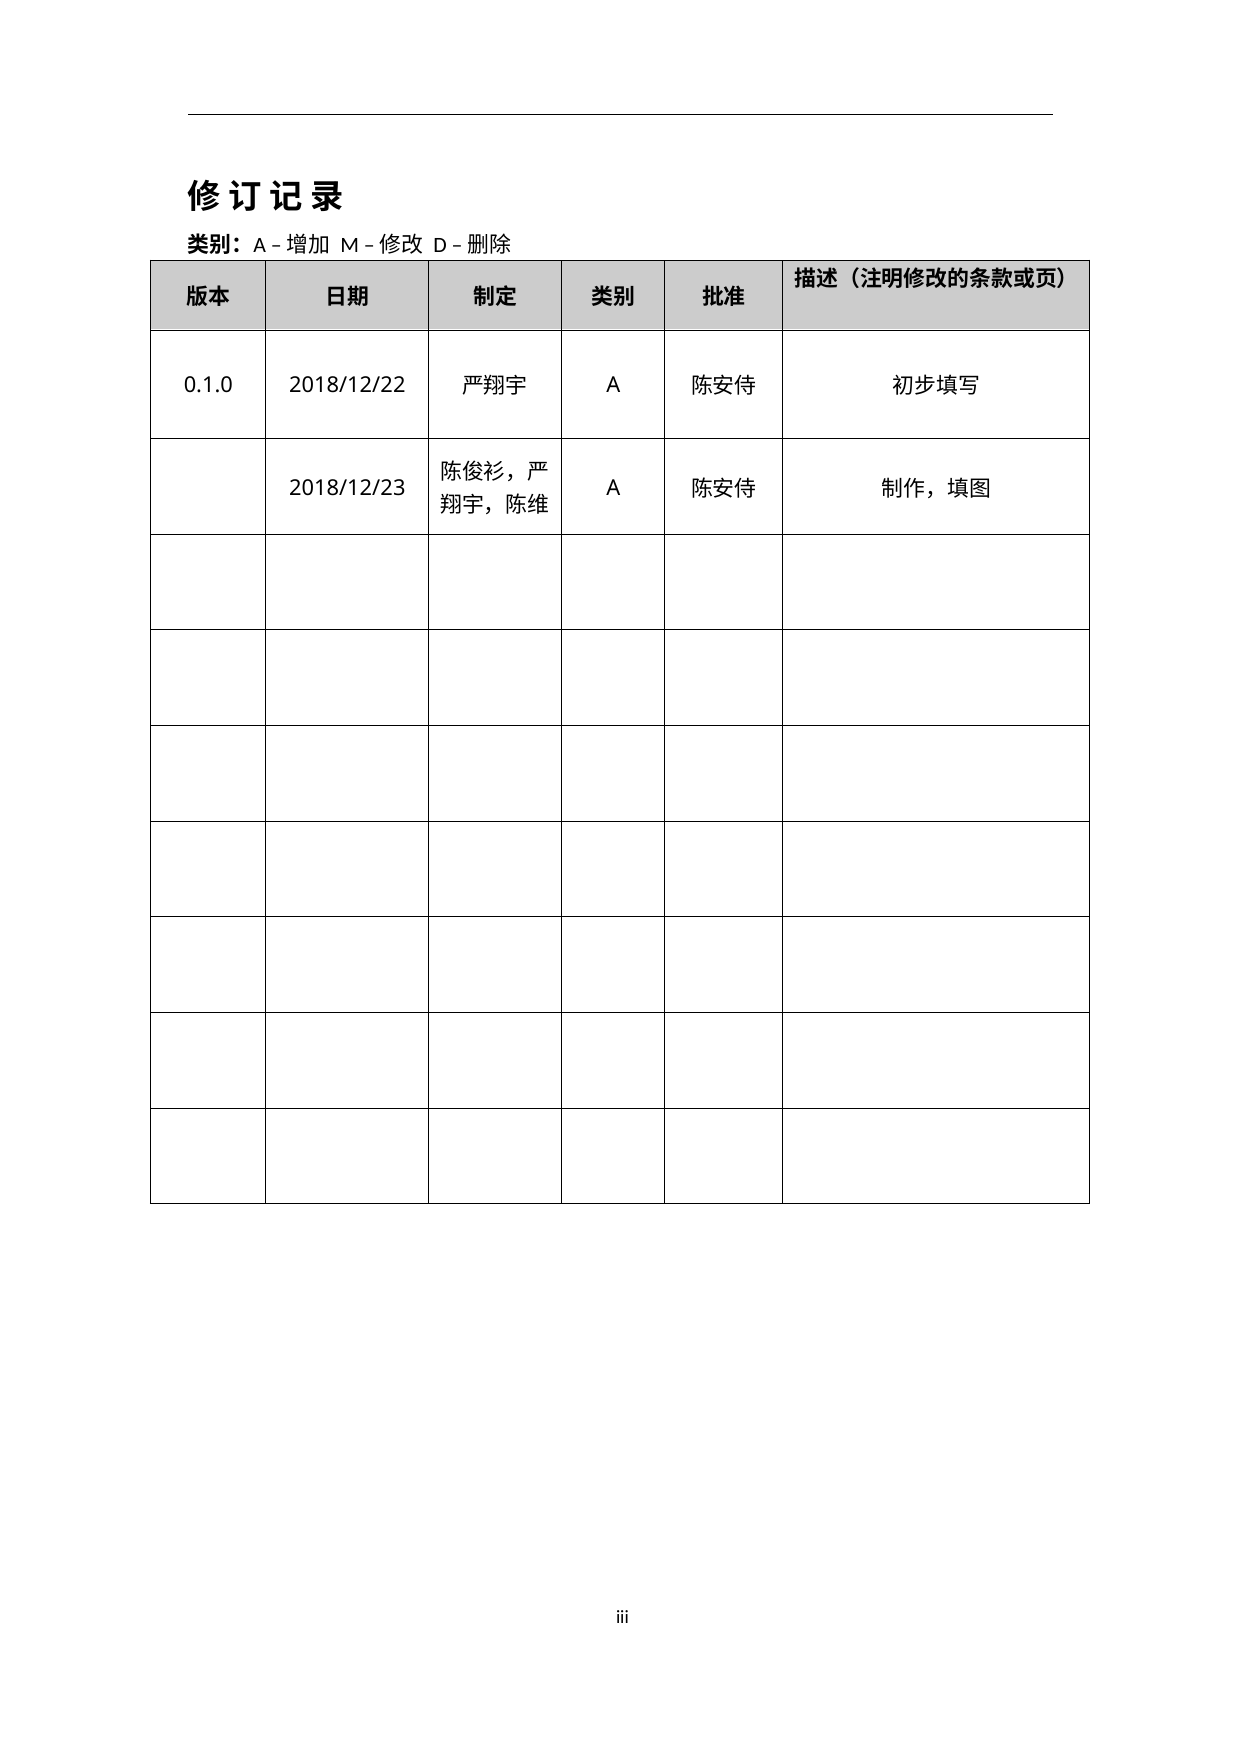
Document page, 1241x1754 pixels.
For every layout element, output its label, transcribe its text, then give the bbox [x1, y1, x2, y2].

table_cell [429, 1109, 561, 1203]
table_header 制定 [429, 261, 561, 329]
table_cell [429, 726, 561, 821]
table_cell [151, 1013, 265, 1107]
table_cell [429, 822, 561, 916]
table_cell [783, 630, 1089, 725]
table_cell 严翔宇 [429, 331, 561, 438]
table_cell 0.1.0 [151, 331, 265, 438]
table_cell [562, 822, 664, 916]
table_cell [783, 1013, 1089, 1107]
table_cell 制作，填图 [783, 439, 1089, 534]
table_cell [562, 726, 664, 821]
table_cell [266, 822, 428, 916]
table_cell [665, 1013, 782, 1107]
table_cell [562, 1109, 664, 1203]
table_cell [562, 917, 664, 1012]
table_cell [266, 630, 428, 725]
table_cell [562, 630, 664, 725]
table_cell [266, 1109, 428, 1203]
table_cell [266, 917, 428, 1012]
table_cell [665, 535, 782, 629]
table_cell 陈安侍 [665, 331, 782, 438]
table_header 类别 [562, 261, 664, 329]
table_cell [665, 1109, 782, 1203]
table_cell [266, 726, 428, 821]
table_cell [151, 726, 265, 821]
table_cell [429, 535, 561, 629]
table_cell [562, 1013, 664, 1107]
table_header 描述（注明修改的条款或页） [783, 261, 1089, 329]
text 修 订 记 录 [187, 162, 1053, 227]
text 类别：A – 增加 M – 修改 D – 删除 [187, 227, 1053, 259]
table_cell [783, 726, 1089, 821]
table_cell 陈安侍 [665, 439, 782, 534]
table_cell [665, 630, 782, 725]
table_cell 2018/12/23 [266, 439, 428, 534]
table_cell A [562, 331, 664, 438]
table_cell [429, 1013, 561, 1107]
table_cell A [562, 439, 664, 534]
table_cell [783, 917, 1089, 1012]
table_cell [429, 630, 561, 725]
table_cell [266, 1013, 428, 1107]
table_cell [151, 1109, 265, 1203]
table_header 批准 [665, 261, 782, 329]
table_header 版本 [151, 261, 265, 329]
table_cell 陈俊衫，严翔宇，陈维 [429, 439, 561, 534]
table_cell [151, 439, 265, 534]
table_cell [266, 535, 428, 629]
table_cell [783, 1109, 1089, 1203]
table_cell [151, 917, 265, 1012]
table_cell 2018/12/22 [266, 331, 428, 438]
table_cell [429, 917, 561, 1012]
table_cell [151, 630, 265, 725]
table_cell [151, 822, 265, 916]
table_cell [665, 726, 782, 821]
table_cell [562, 535, 664, 629]
table_cell 初步填写 [783, 331, 1089, 438]
table_cell [665, 822, 782, 916]
table_header 日期 [266, 261, 428, 329]
table_cell [665, 917, 782, 1012]
table_cell [783, 822, 1089, 916]
table_cell [783, 535, 1089, 629]
table_cell [151, 535, 265, 629]
